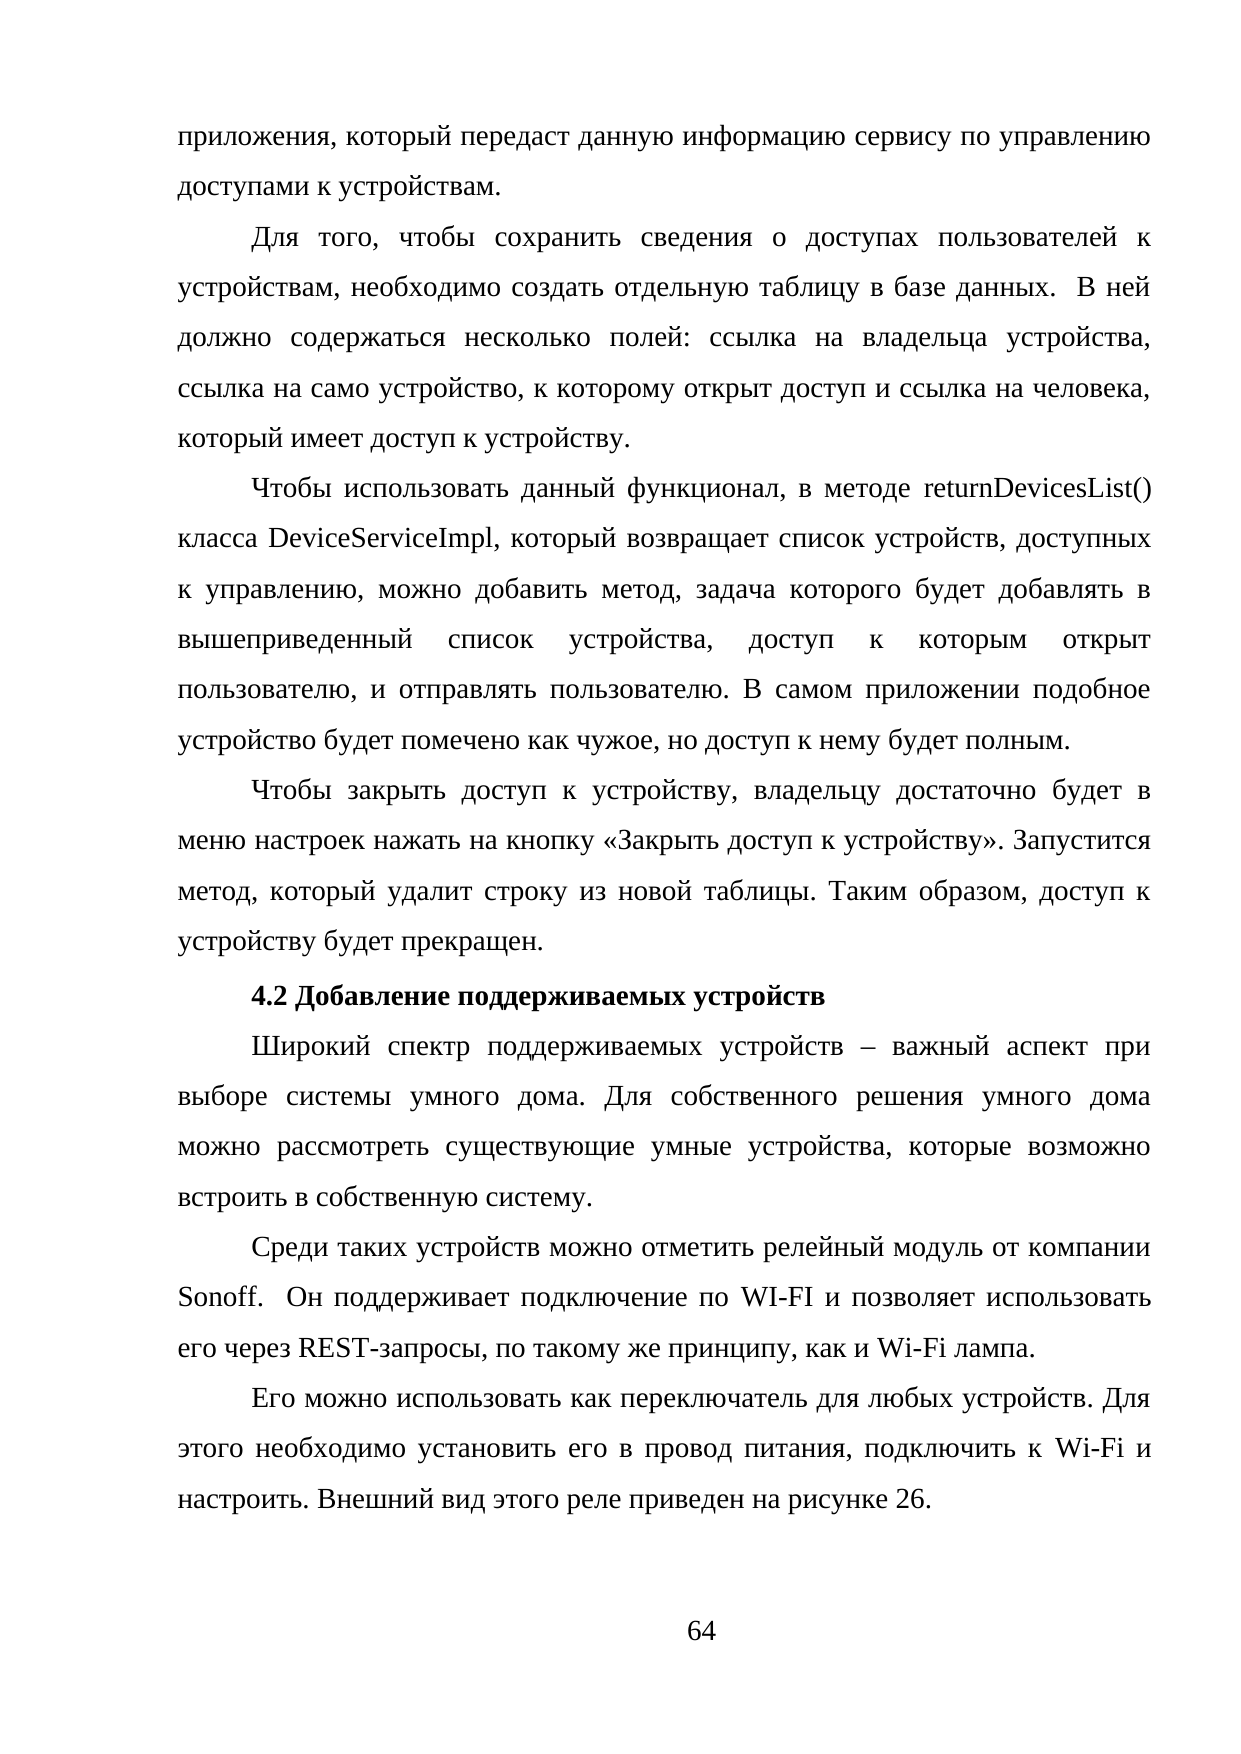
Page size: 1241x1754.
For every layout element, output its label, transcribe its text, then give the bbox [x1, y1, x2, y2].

text Чтобы использовать данный функционал, в методе returnDevicesList() класса DeviceServiceImpl, который возвращает список устройств, доступных к управлению, можно добавить метод, задача которого будет добавлять в вышеприведенный список устройства, доступ к которым открыт пользователю, и отправлять пользователю. В самом приложении подобное устройство будет помечено как чужое, но доступ к нему будет полным. [177, 470, 1152, 755]
text Среди таких устройств можно отметить релейный модуль от компании Sonoff. Он поддерживает подключение по WI-FI и позволяет использовать его через REST-запросы, по такому же принципу, как и Wi-Fi лампа. [177, 1229, 1152, 1363]
text 4.2 Добавление поддерживаемых устройств [177, 978, 1152, 1011]
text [177, 118, 1152, 202]
text Широкий спектр поддерживаемых устройств – важный аспект при выборе системы умного дома. Для собственного решения умного дома можно рассмотреть существующие умные устройства, которые возможно встроить в собственную систему. [177, 1028, 1152, 1212]
text Его можно использовать как переключатель для любых устройств. Для этого необходимо установить его в провод питания, подключить к Wi-Fi и настроить. Внешний вид этого реле приведен на рисунке 26. [177, 1380, 1152, 1514]
text Чтобы закрыть доступ к устройству, владельцу достаточно будет в меню настроек нажать на кнопку «Закрыть доступ к устройству». Запустится метод, который удалит строку из новой таблицы. Таким образом, доступ к устройству будет прекращен. [177, 772, 1152, 957]
text Для того, чтобы сохранить сведения о доступах пользователей к устройствам, необходимо создать отдельную таблицу в базе данных. В ней должно содержаться несколько полей: ссылка на владельца устройства, ссылка на само устройство, к которому открыт доступ и ссылка на человека, который имеет доступ к устройству. [177, 219, 1152, 453]
